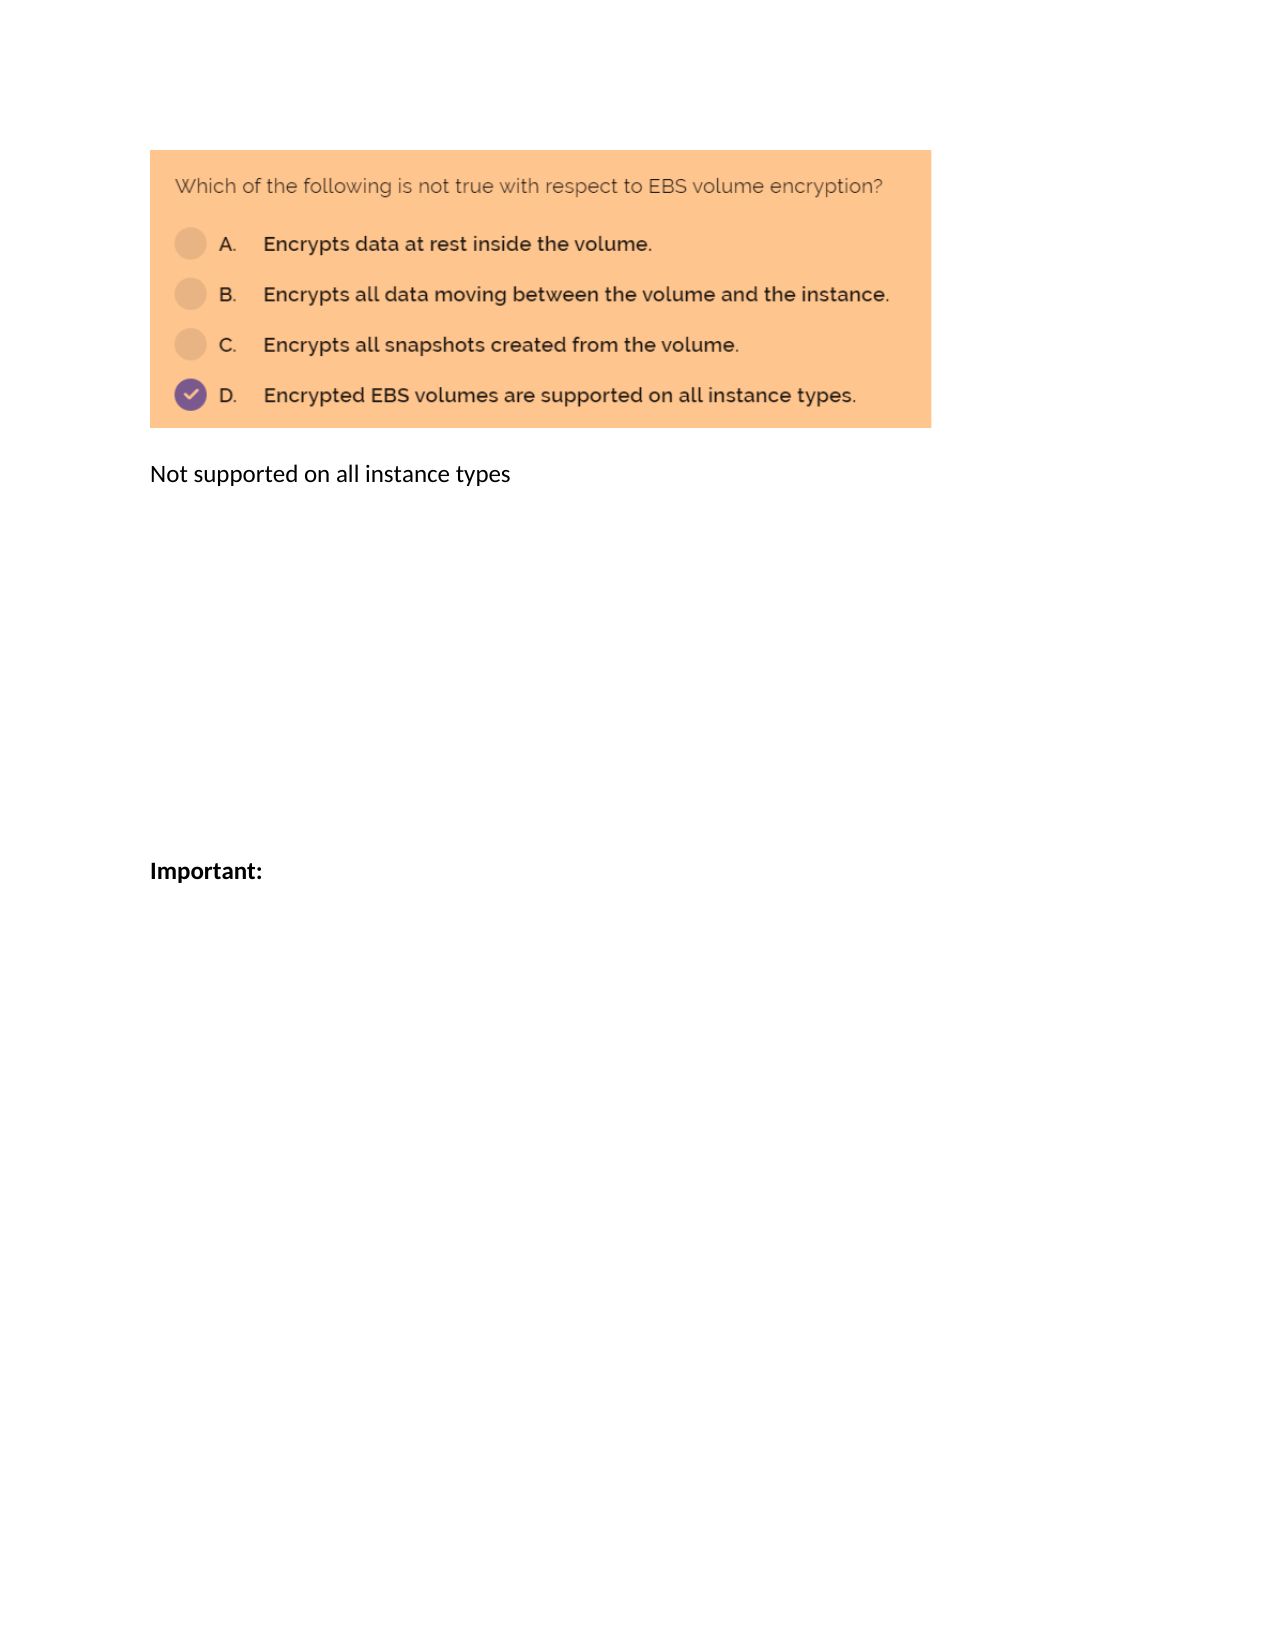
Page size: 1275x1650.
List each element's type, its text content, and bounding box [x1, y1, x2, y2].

picture [150, 150, 932, 428]
text Important: [150, 855, 1125, 886]
text Not supported on all instance types [150, 458, 1125, 489]
